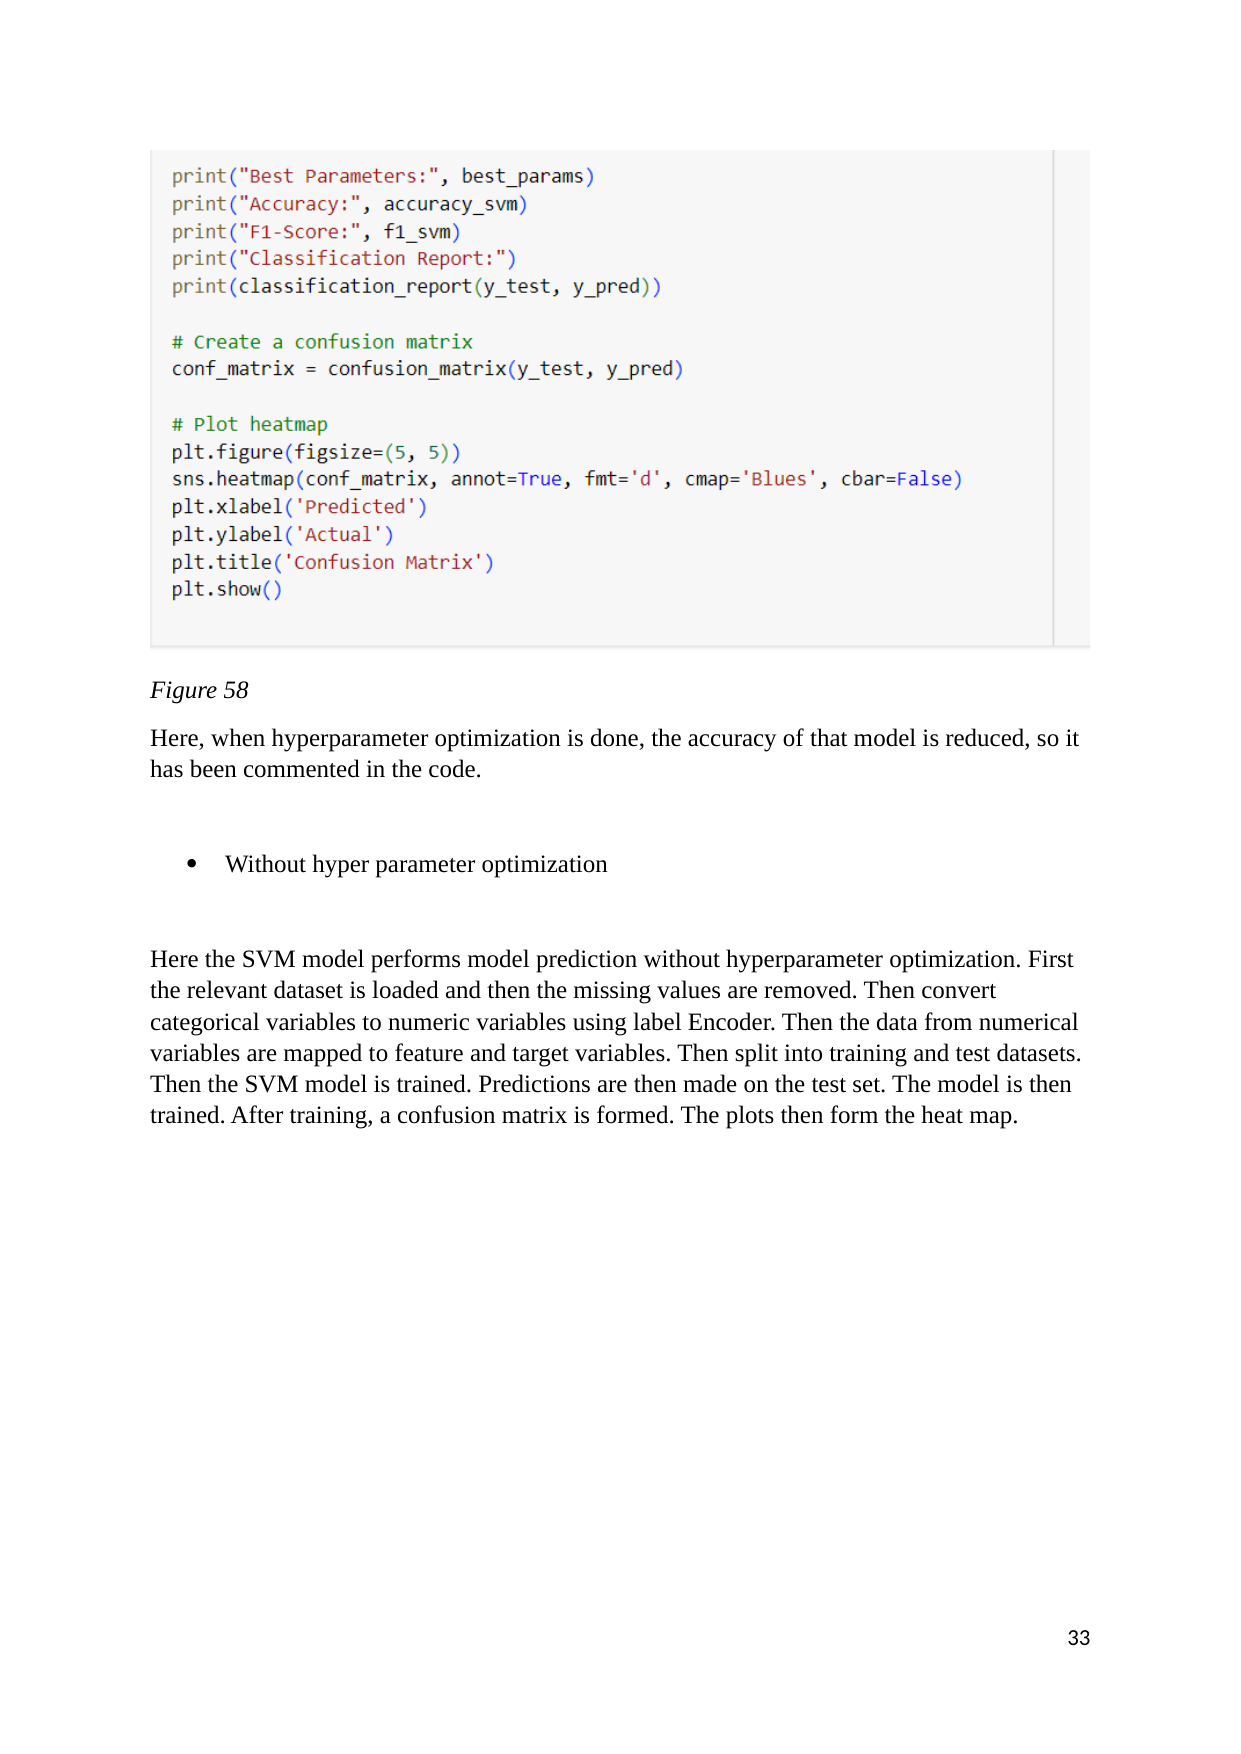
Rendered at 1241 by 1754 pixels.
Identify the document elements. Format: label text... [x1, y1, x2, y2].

text Here, when hyperparameter optimization is done, the accuracy of that model is reduced, so it has been commented in the code. [150, 723, 1090, 782]
text Here the SVM model performs model prediction without hyperparameter optimization. First the relevant dataset is loaded and then the missing values are removed. Then convert categorical variables to numeric variables using label Encoder. Then the data from numerical variables are mapped to feature and target variables. Then split into training and test datasets. Then the SVM model is trained. Predictions are then made on the test set. The model is then trained. After training, a confusion matrix is formed. The plots then form the heat map. [150, 944, 1090, 1128]
text Figure 58 [150, 675, 1090, 704]
list Without hyper parameter optimization [187, 849, 1090, 878]
picture [150, 150, 1091, 656]
